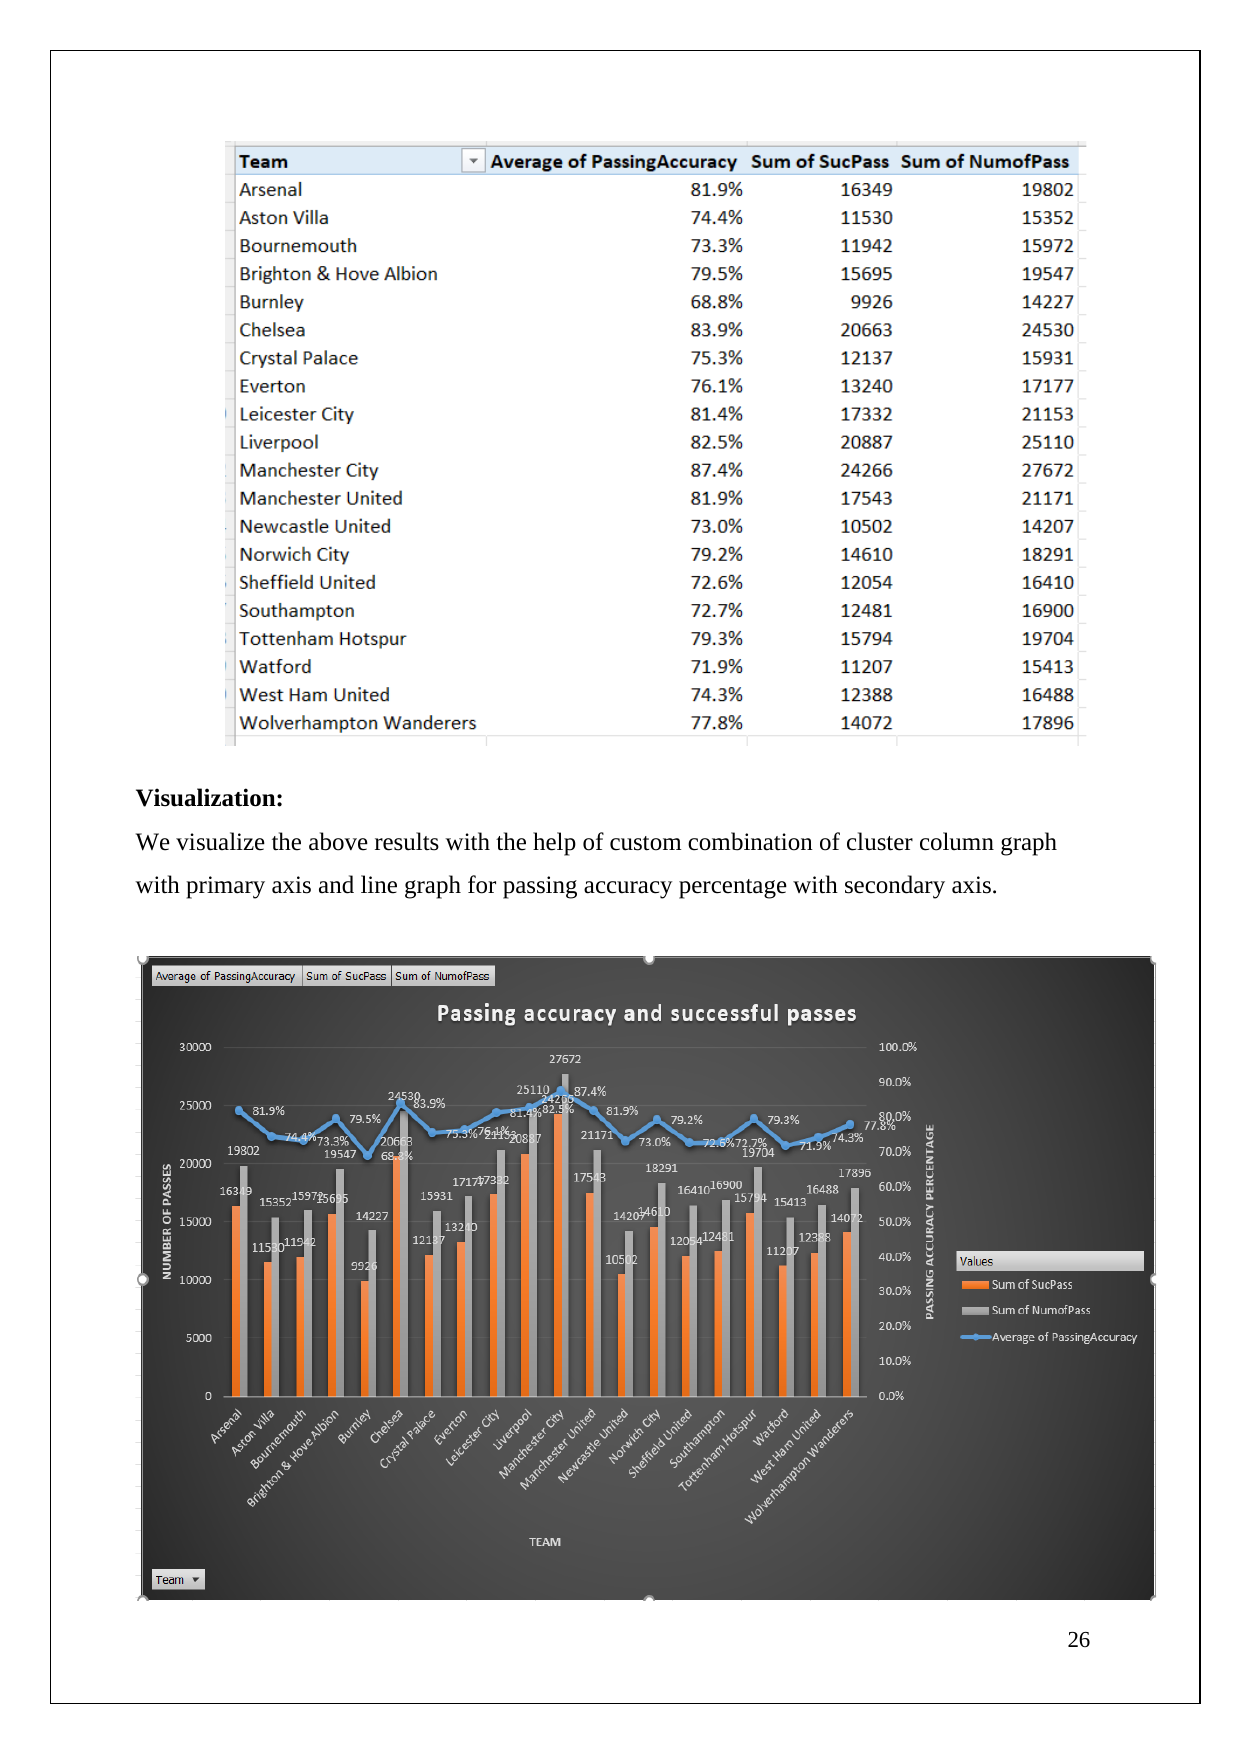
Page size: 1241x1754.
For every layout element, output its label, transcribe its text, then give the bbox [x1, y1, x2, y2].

picture [135, 956, 1157, 1601]
text with primary axis and line graph for passing accuracy percentage with secondary axis. [135, 870, 1199, 899]
picture [225, 141, 1087, 746]
subtitle Visualization: [135, 783, 1199, 812]
text We visualize the above results with the help of custom combination of cluster column graph [135, 827, 1199, 856]
